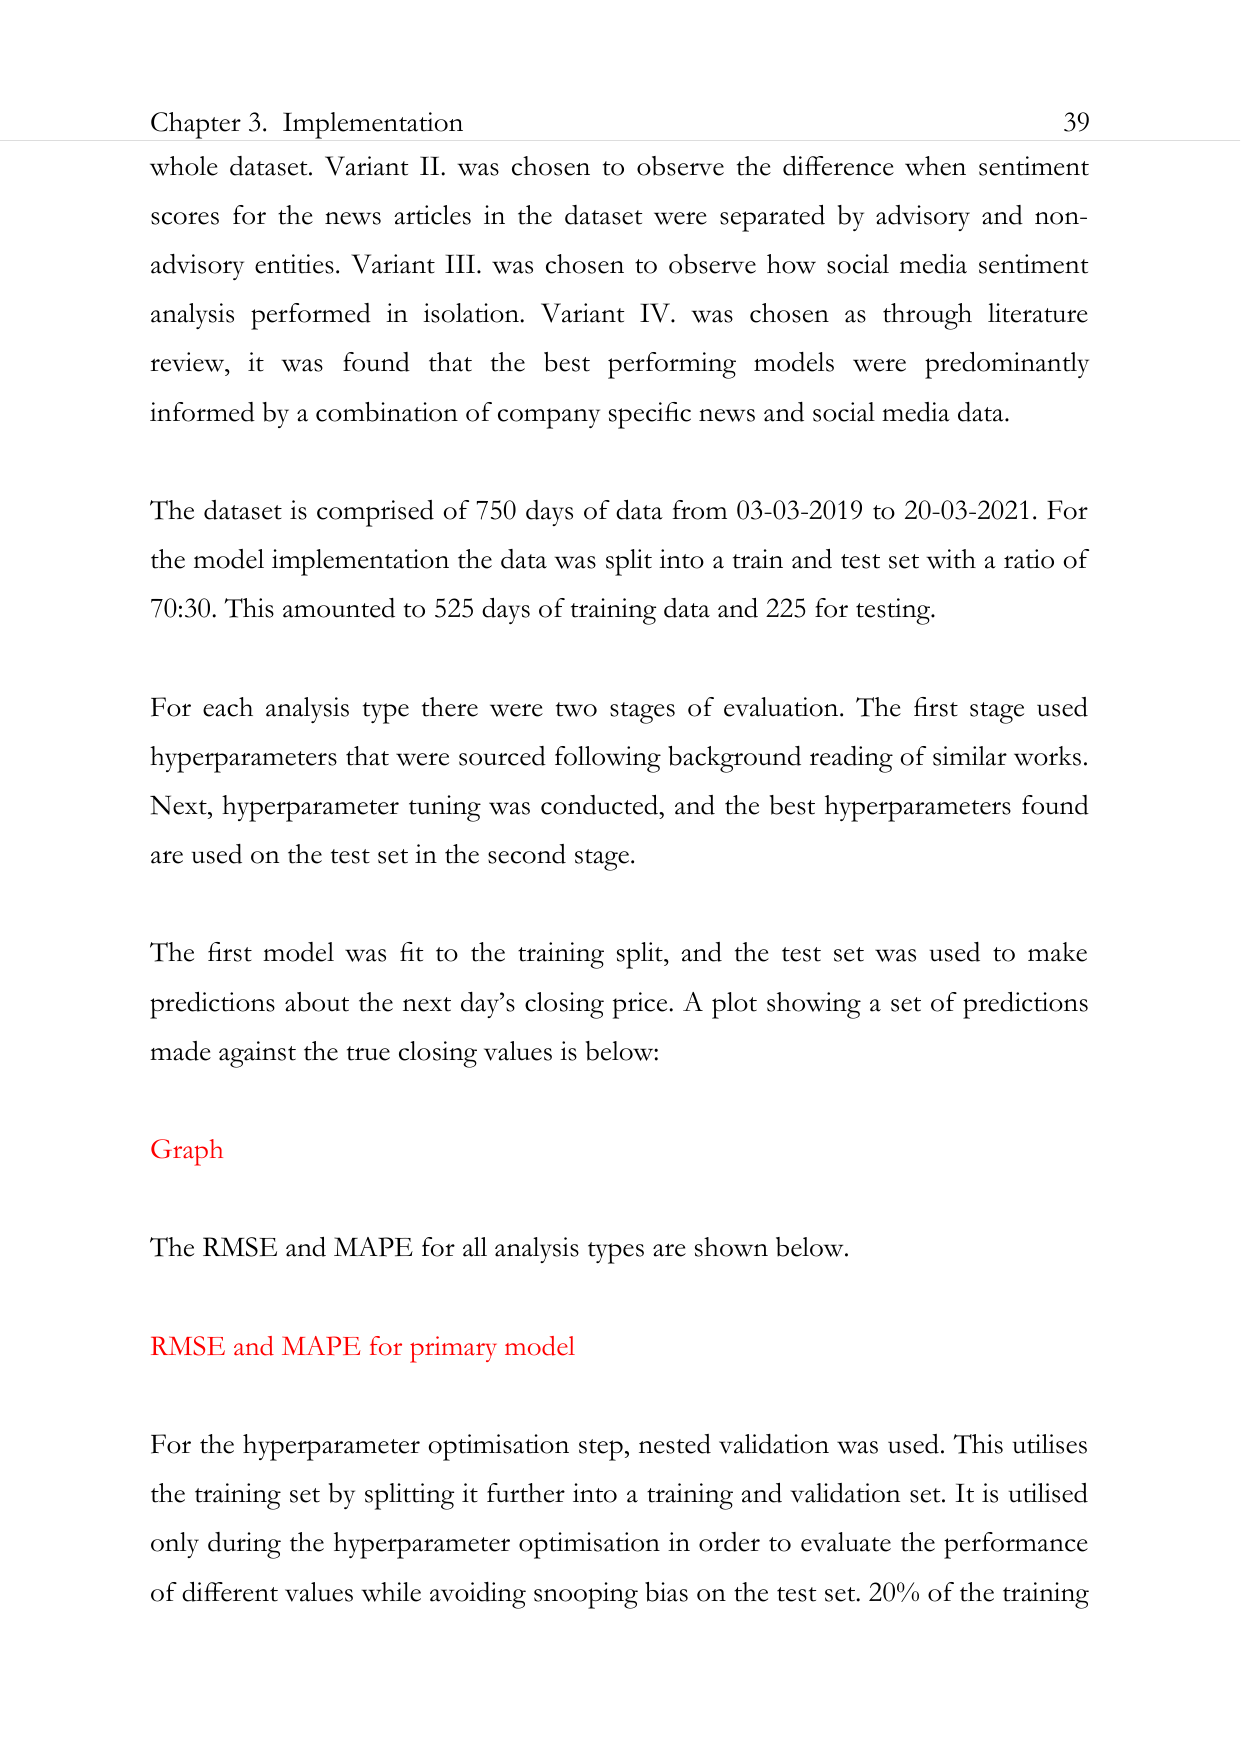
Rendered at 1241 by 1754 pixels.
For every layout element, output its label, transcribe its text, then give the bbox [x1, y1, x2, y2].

text Graph [150, 1133, 1090, 1166]
text For each analysis type there were two stages of evaluation. The first stage used hyperparameters that were sourced following background reading of similar works. Next, hyperparameter tuning was conducted, and the best hyperparameters found are used on the test set in the second stage. [150, 691, 1090, 871]
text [150, 150, 1090, 429]
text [150, 1428, 1090, 1609]
text The first model was fit to the training split, and the test set was used to make predictions about the next day’s closing price. A plot showing a set of predictions made against the true closing values is below: [150, 937, 1090, 1068]
text The RMSE and MAPE for all analysis types are shown below. [150, 1232, 1090, 1264]
text The dataset is comprised of 750 days of data from 03-03-2019 to 20-03-2021. For the model implementation the data was split into a train and test set with a ratio of 70:30. This amounted to 525 days of training data and 225 for testing. [150, 494, 1090, 625]
text RMSE and MAPE for primary model [150, 1330, 1090, 1363]
